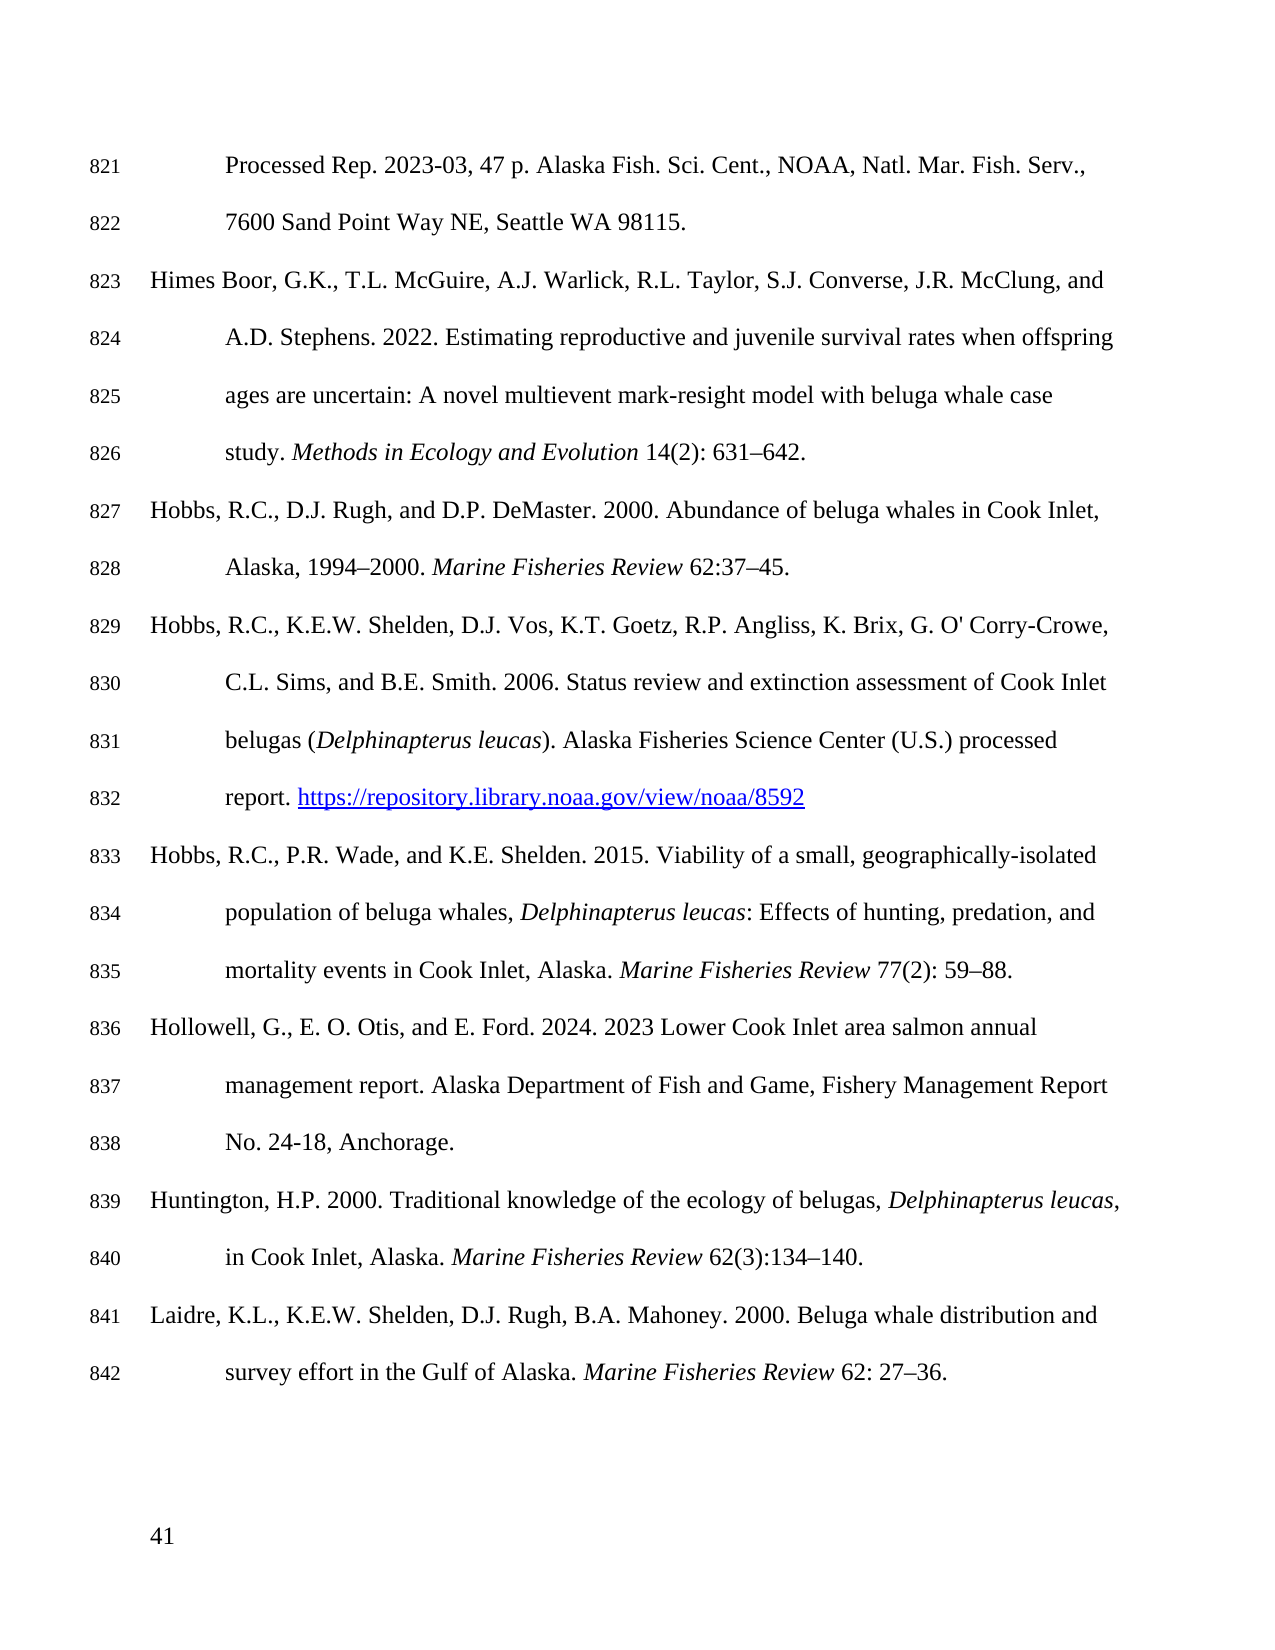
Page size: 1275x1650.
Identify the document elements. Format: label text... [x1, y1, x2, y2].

text Huntington, H.P. 2000. Traditional knowledge of the ecology of belugas, Delphinapterus leucas, in Cook Inlet, Alaska. Marine Fisheries Review 62(3):134‒140. [150, 1185, 1125, 1271]
text Hobbs, R.C., K.E.W. Shelden, D.J. Vos, K.T. Goetz, R.P. Angliss, K. Brix, G. O' Corry-Crowe, C.L. Sims, and B.E. Smith. 2006. Status review and extinction assessment of Cook Inlet belugas (Delphinapterus leucas). Alaska Fisheries Science Center (U.S.) processed report. https://repository.library.noaa.gov/view/noaa/8592 [150, 610, 1125, 811]
text Hollowell, G., E. O. Otis, and E. Ford. 2024. 2023 Lower Cook Inlet area salmon annual management report. Alaska Department of Fish and Game, Fishery Management Report No. 24-18, Anchorage. [150, 1012, 1125, 1156]
text Hobbs, R.C., D.J. Rugh, and D.P. DeMaster. 2000. Abundance of beluga whales in Cook Inlet, Alaska, 1994–2000. Marine Fisheries Review 62:37–45. [150, 495, 1125, 581]
text Hobbs, R.C., P.R. Wade, and K.E. Shelden. 2015. Viability of a small, geographically-isolated population of beluga whales, Delphinapterus leucas: Effects of hunting, predation, and mortality events in Cook Inlet, Alaska. Marine Fisheries Review 77(2): 59‒88. [150, 840, 1125, 984]
text Laidre, K.L., K.E.W. Shelden, D.J. Rugh, B.A. Mahoney. 2000. Beluga whale distribution and survey effort in the Gulf of Alaska. Marine Fisheries Review 62: 27–36. [150, 1300, 1125, 1386]
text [150, 150, 1125, 236]
text Himes Boor, G.K., T.L. McGuire, A.J. Warlick, R.L. Taylor, S.J. Converse, J.R. McClung, and A.D. Stephens. 2022. Estimating reproductive and juvenile survival rates when offspring ages are uncertain: A novel multievent mark‐resight model with beluga whale case study. Methods in Ecology and Evolution 14(2): 631‒642. [150, 265, 1125, 466]
